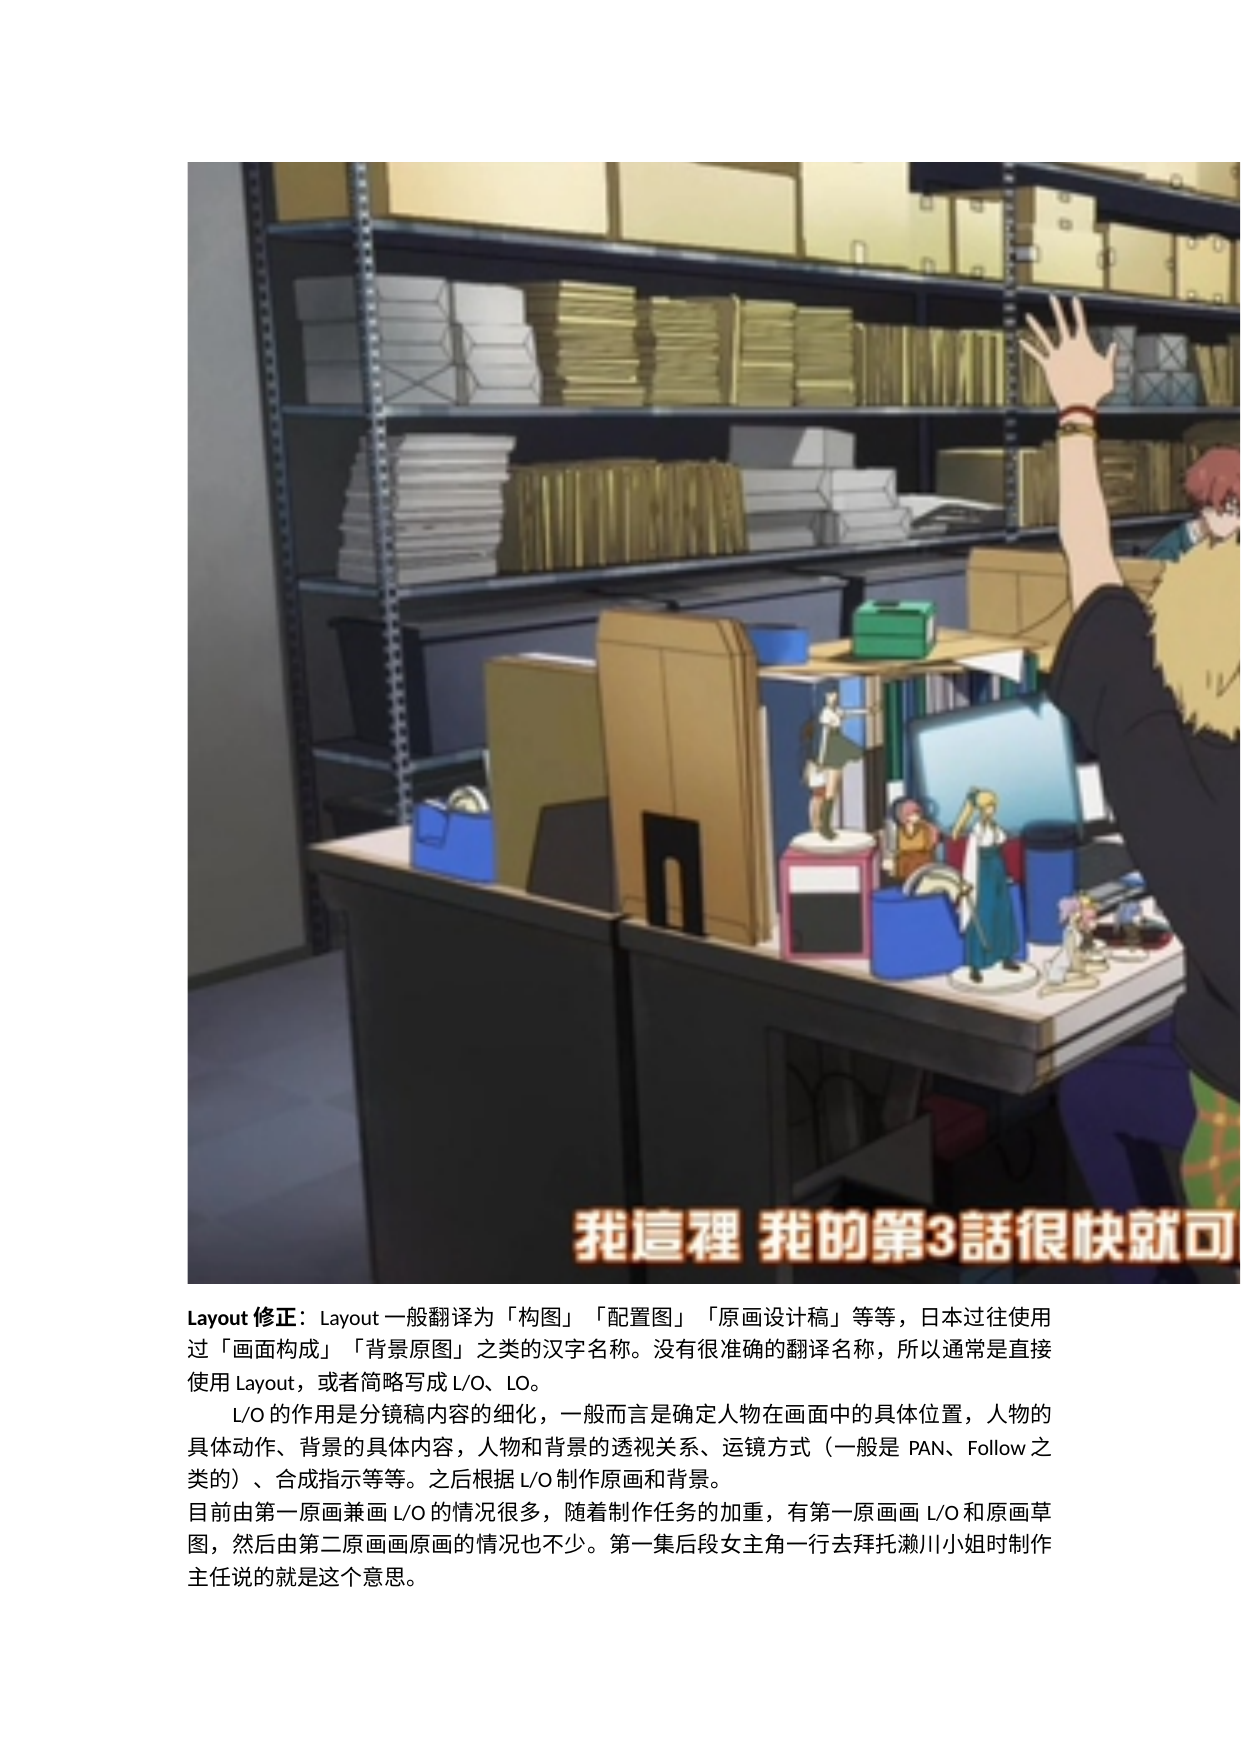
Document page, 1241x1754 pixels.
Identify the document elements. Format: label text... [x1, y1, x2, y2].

picture [187, 162, 1241, 1284]
